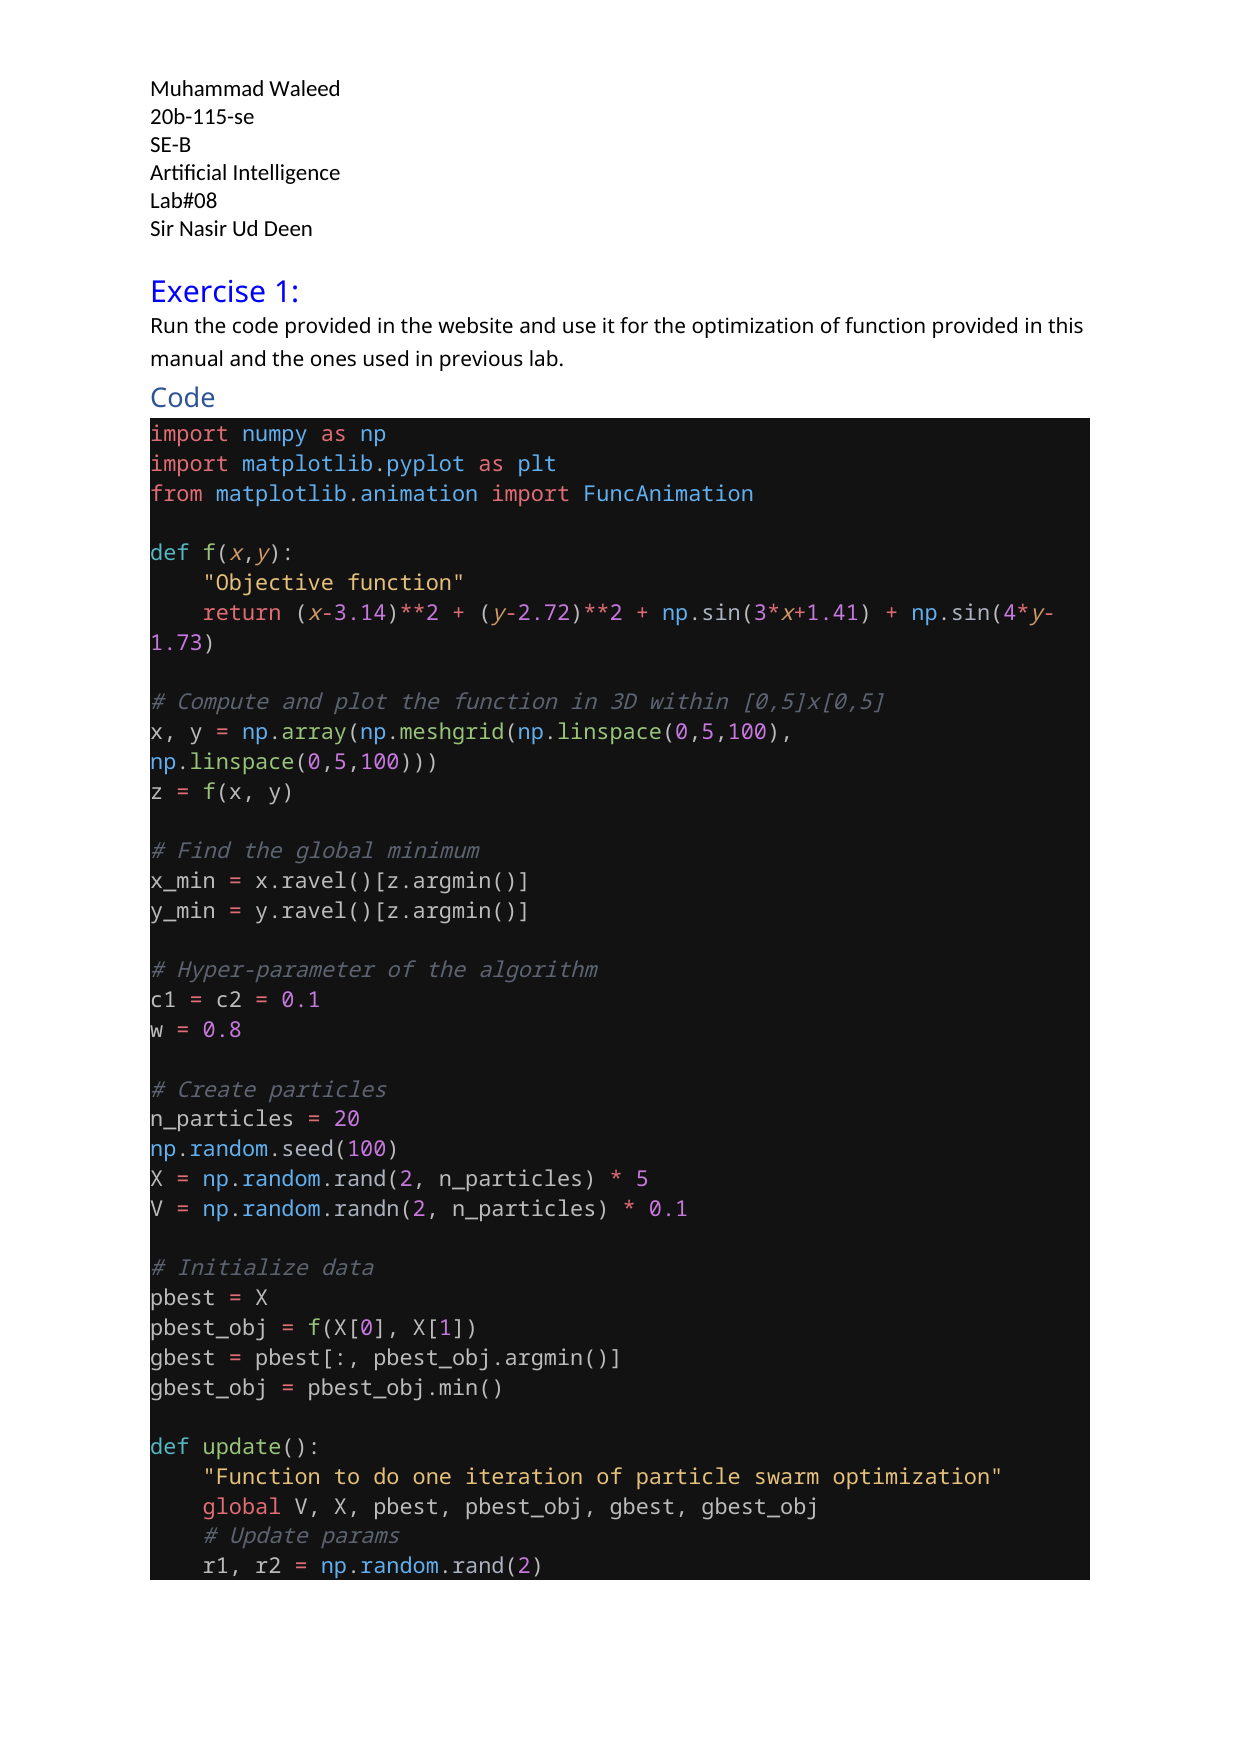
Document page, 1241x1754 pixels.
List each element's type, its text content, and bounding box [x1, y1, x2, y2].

text pbest = X [150, 1282, 1090, 1312]
text def update(): [150, 1431, 1090, 1461]
text from matplotlib.animation import FuncAnimation [150, 478, 1090, 508]
text V = np.random.randn(2, n_particles) * 0.1 [150, 1193, 1090, 1223]
text # Find the global minimum [150, 835, 1090, 865]
text "Objective function" [150, 567, 1090, 597]
text x_min = x.ravel()[z.argmin()] [150, 865, 1090, 895]
text def f(x,y): [150, 537, 1090, 567]
text r1, r2 = np.random.rand(2) [150, 1550, 1090, 1580]
text global V, X, pbest, pbest_obj, gbest, gbest_obj [150, 1491, 1090, 1521]
text c1 = c2 = 0.1 [150, 984, 1090, 1014]
text pbest_obj = f(X[0], X[1]) [150, 1312, 1090, 1342]
text # Create particles [150, 1074, 1090, 1103]
text "Function to do one iteration of particle swarm optimization" [150, 1461, 1090, 1491]
text import numpy as np [150, 418, 1090, 448]
text gbest_obj = pbest_obj.min() [150, 1372, 1090, 1401]
text # Initialize data [150, 1252, 1090, 1282]
subtitle Code [150, 378, 1090, 415]
text Exercise 1: [150, 270, 1090, 311]
text y_min = y.ravel()[z.argmin()] [150, 895, 1090, 925]
text X = np.random.rand(2, n_particles) * 5 [150, 1163, 1090, 1193]
text np.random.seed(100) [150, 1133, 1090, 1163]
text return (x-3.14)**2 + (y-2.72)**2 + np.sin(3*x+1.41) + np.sin(4*y-1.73) [150, 597, 1090, 657]
text # Hyper-parameter of the algorithm [150, 954, 1090, 984]
text import matplotlib.pyplot as plt [150, 448, 1090, 478]
text # Compute and plot the function in 3D within [0,5]x[0,5] [150, 686, 1090, 716]
subtitle manual and the ones used in previous lab. [150, 344, 1090, 372]
text n_particles = 20 [150, 1103, 1090, 1133]
text x, y = np.array(np.meshgrid(np.linspace(0,5,100), np.linspace(0,5,100))) [150, 716, 1090, 776]
text z = f(x, y) [150, 776, 1090, 806]
text w = 0.8 [150, 1014, 1090, 1044]
text gbest = pbest[:, pbest_obj.argmin()] [150, 1342, 1090, 1372]
text Run the code provided in the website and use it for the optimization of function provided in this [150, 311, 1090, 339]
text # Update params [150, 1521, 1090, 1550]
